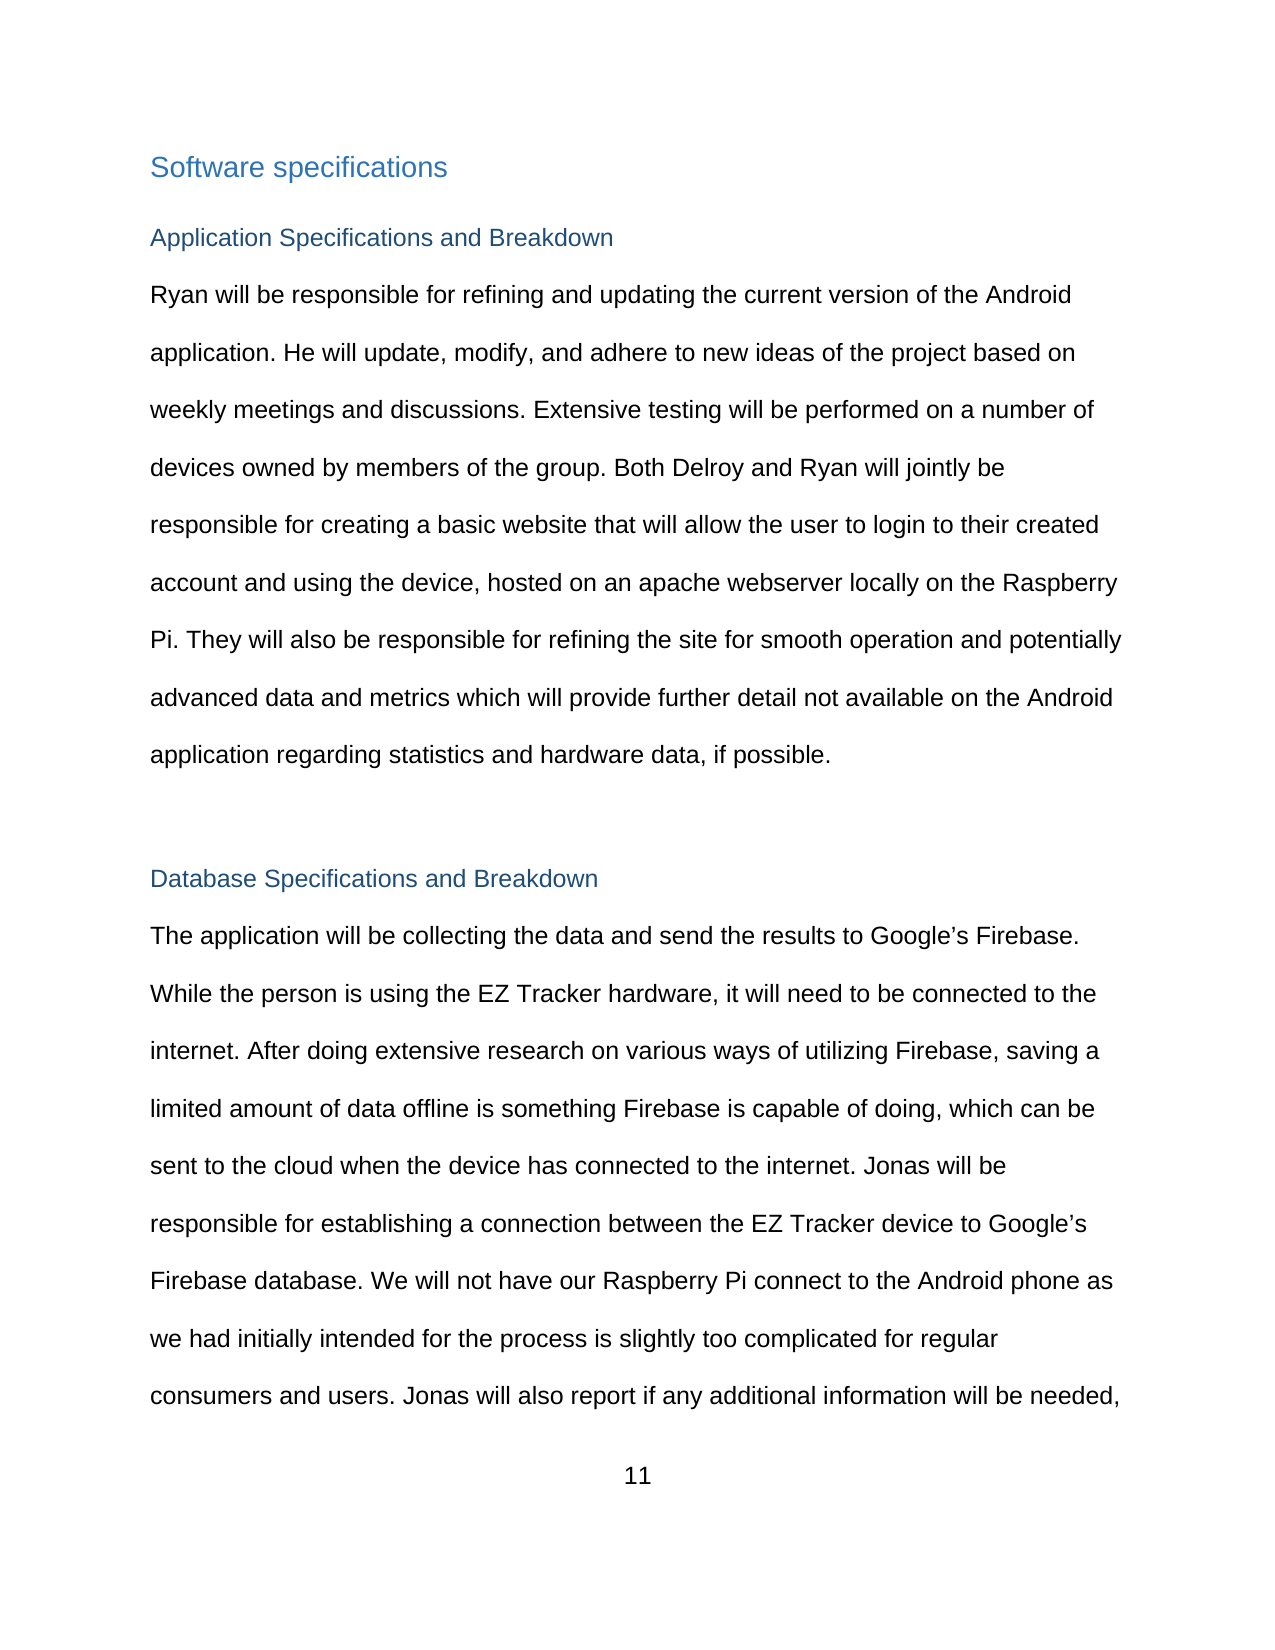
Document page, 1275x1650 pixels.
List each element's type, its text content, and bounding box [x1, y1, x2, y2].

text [150, 921, 1125, 1410]
text Ryan will be responsible for refining and updating the current version of the Android application. He will update, modify, and adhere to new ideas of the project based on weekly meetings and discussions. Extensive testing will be performed on a number of devices owned by members of the group. Both Delroy and Ryan will jointly be responsible for creating a basic website that will allow the user to login to their created account and using the device, hosted on an apache webserver locally on the Raspberry Pi. They will also be responsible for refining the site for smooth operation and potentially advanced data and metrics which will provide further detail not available on the Android application regarding statistics and hardware data, if possible. [150, 281, 1125, 769]
subtitle Application Specifications and Breakdown [150, 223, 1125, 252]
subtitle Software specifications [150, 150, 1125, 183]
subtitle Database Specifications and Breakdown [150, 864, 1125, 893]
